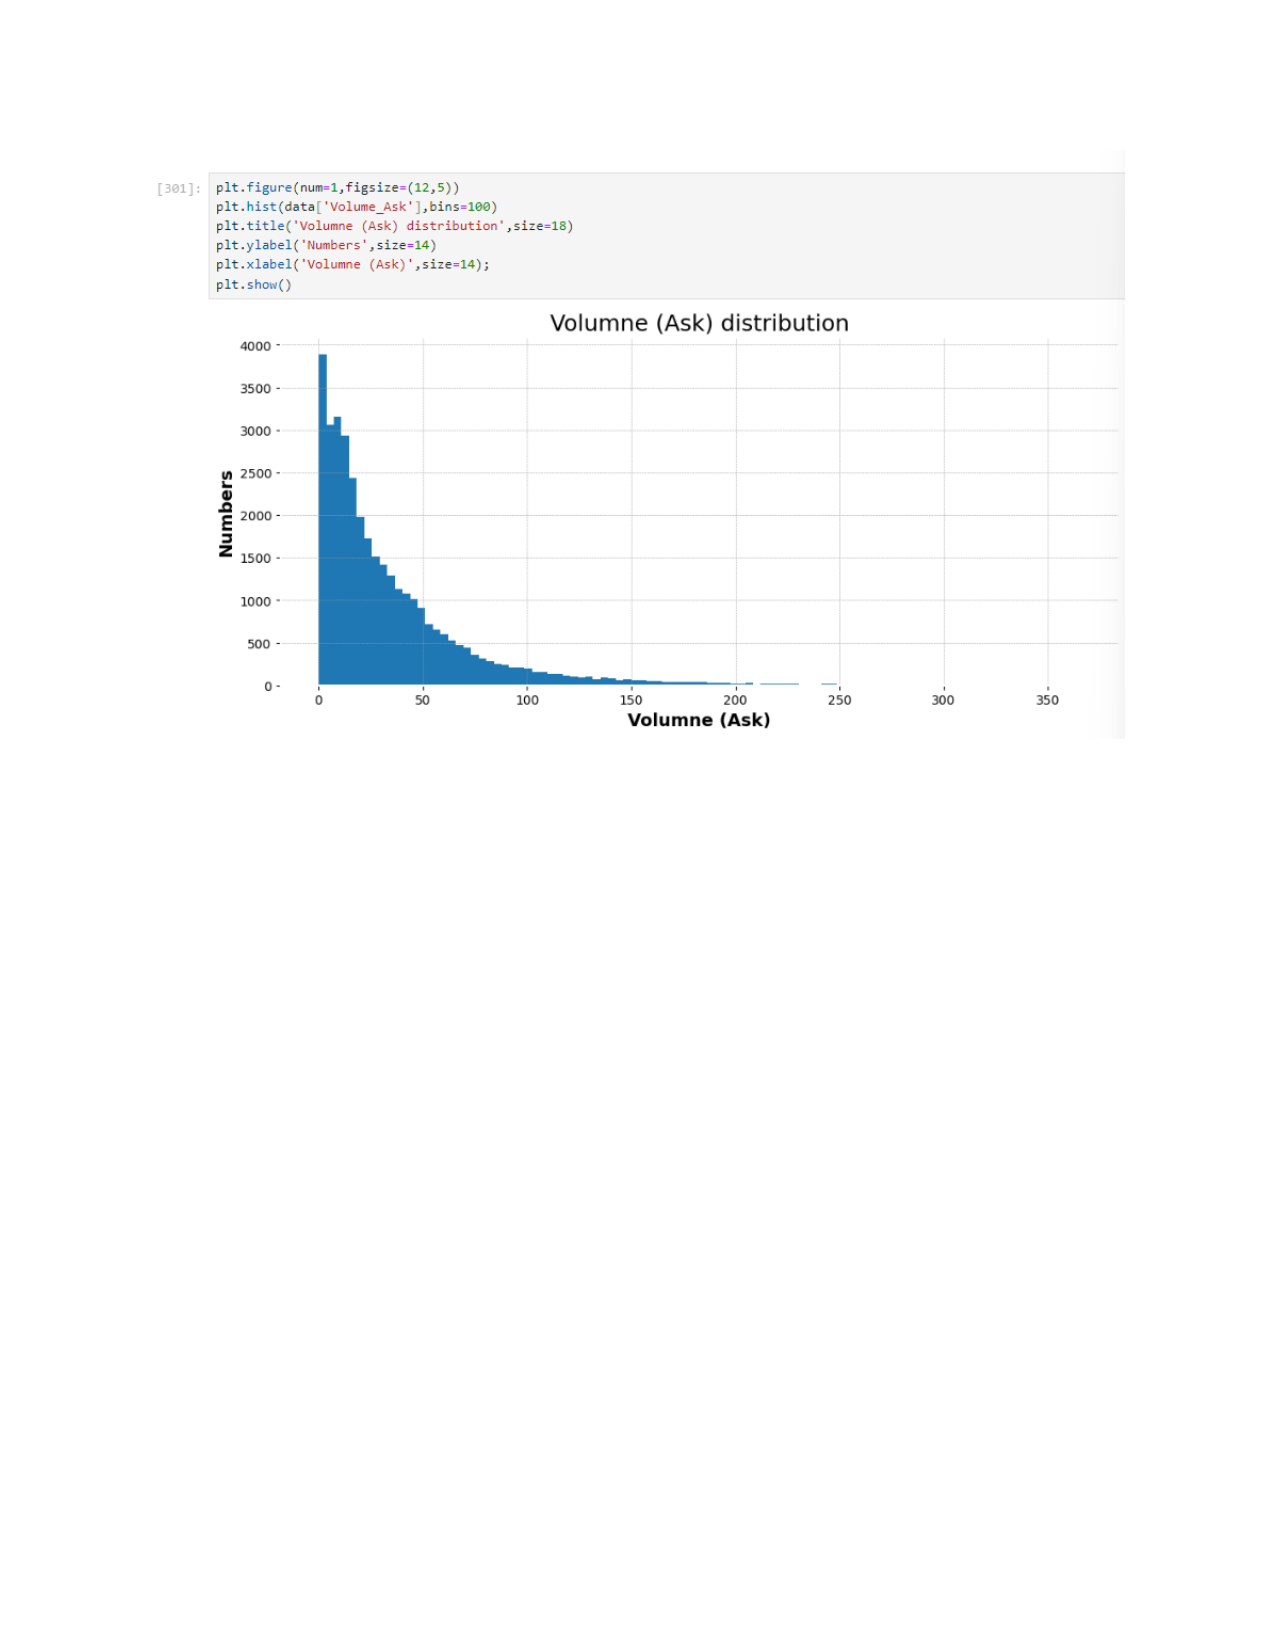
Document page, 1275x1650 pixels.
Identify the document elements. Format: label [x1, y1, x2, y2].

picture [150, 150, 1125, 739]
